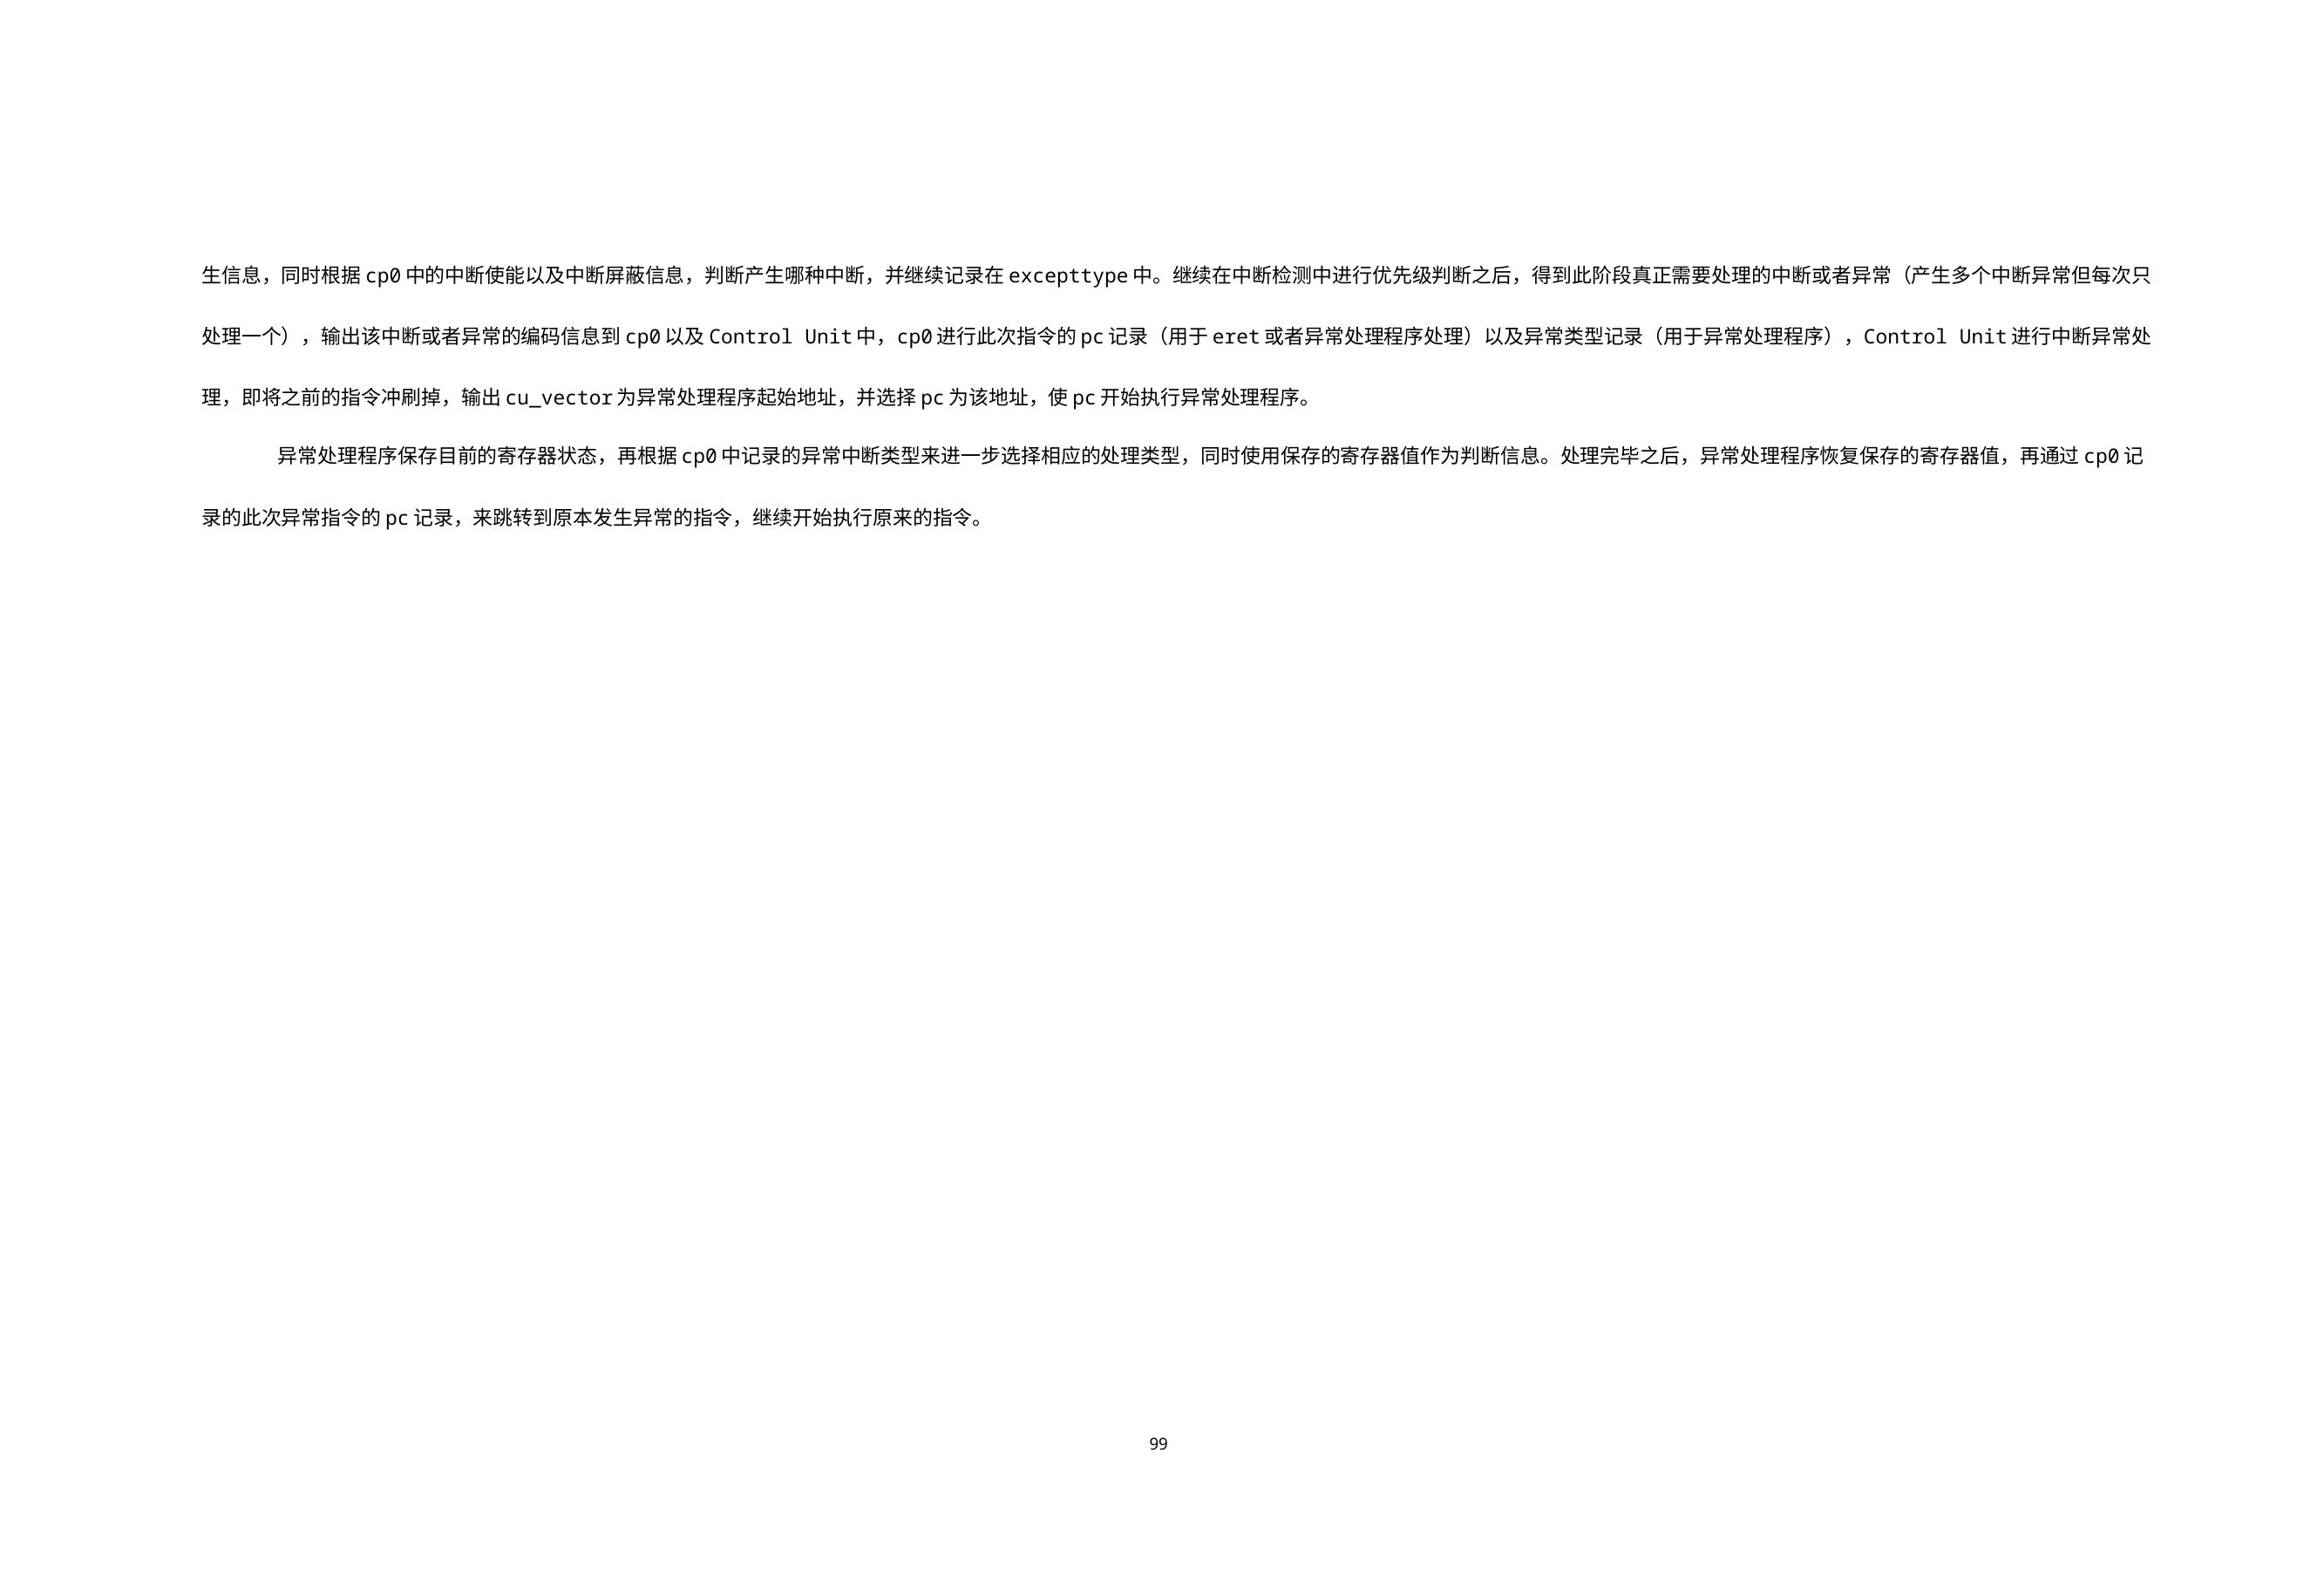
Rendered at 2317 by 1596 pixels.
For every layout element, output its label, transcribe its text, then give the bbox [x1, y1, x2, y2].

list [201, 246, 2154, 424]
list 异常处理程序保存目前的寄存器状态，再根据cp0中记录的异常中断类型来进一步选择相应的处理类型，同时使用保存的寄存器值作为判断信息。处理完毕之后，异常处理程序恢复保存的寄存器值，再通过cp0记录的此次异常指令的pc记录，来跳转到原本发生异常的指令，继续开始执行原来的指令。 [201, 426, 2154, 544]
